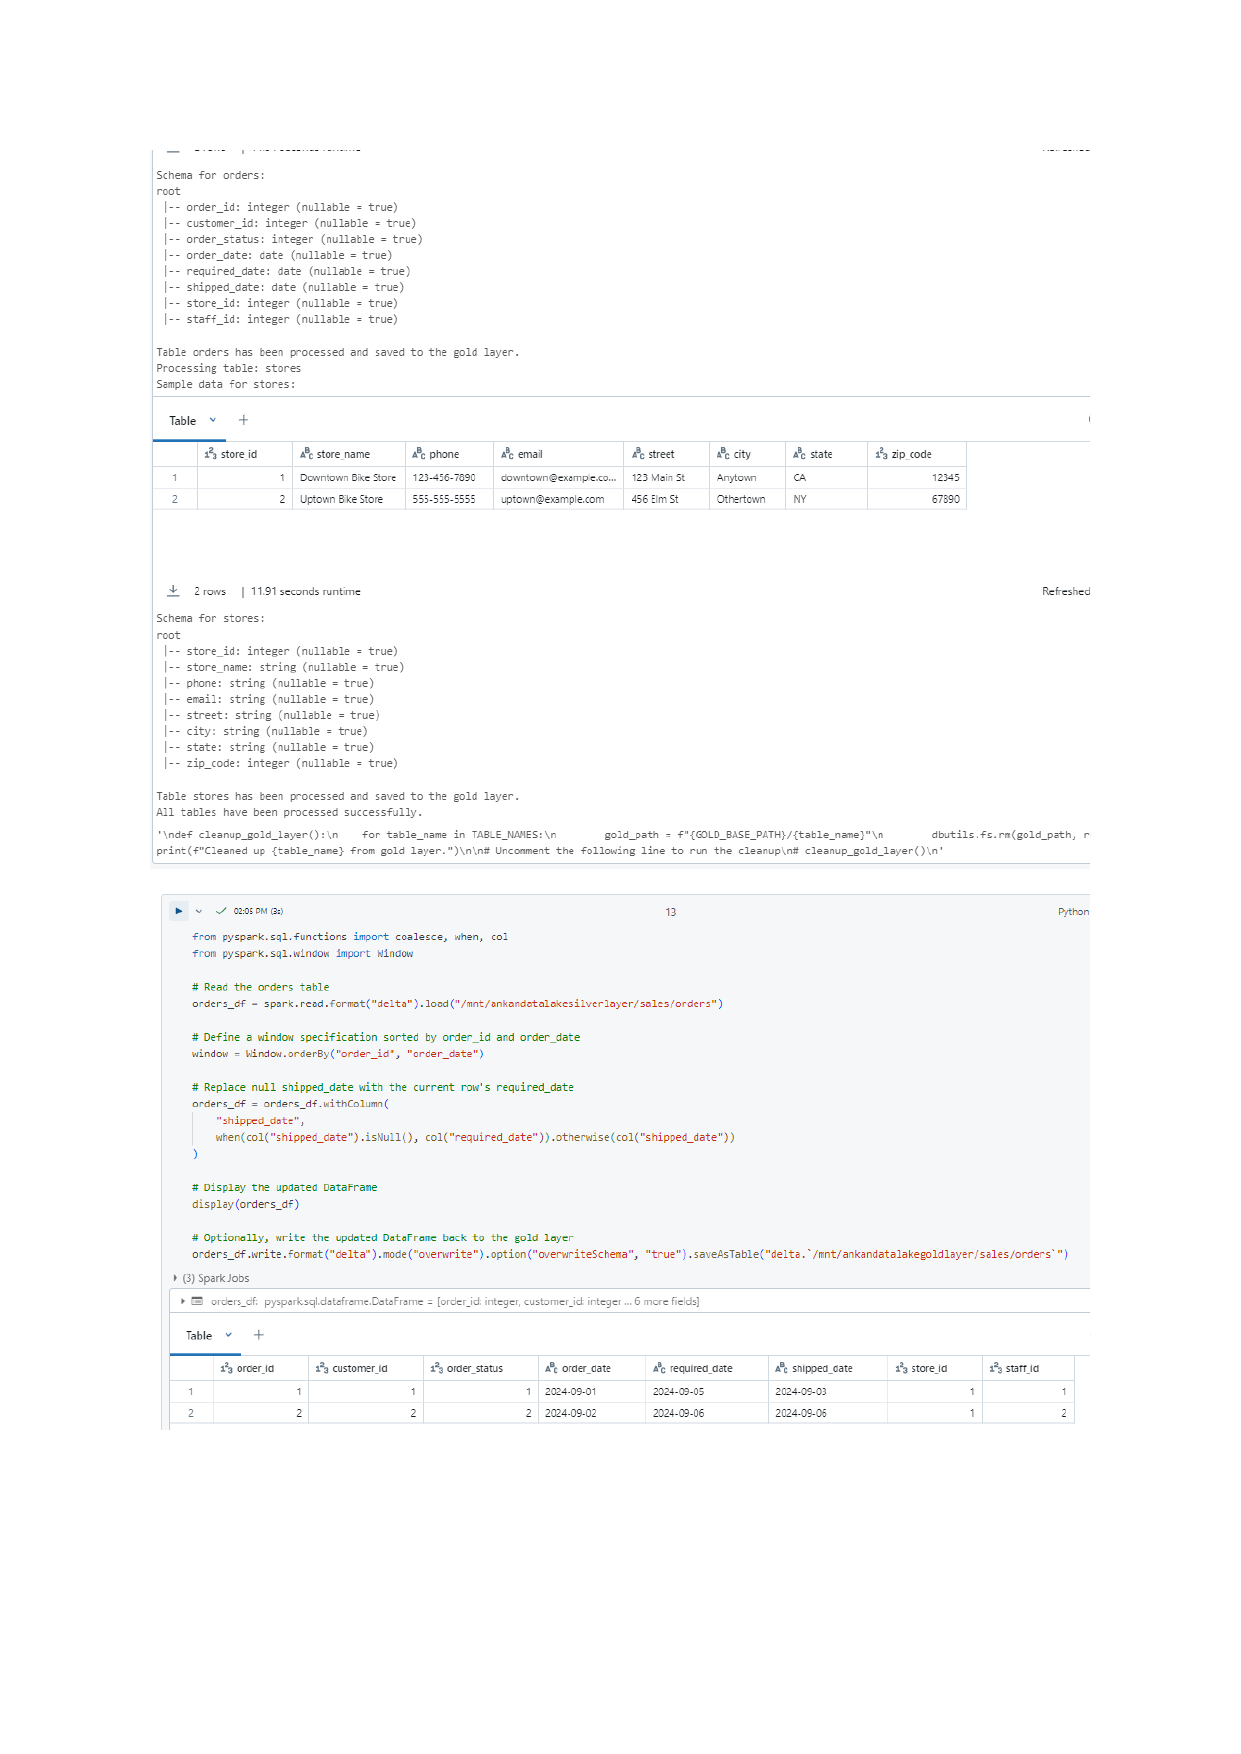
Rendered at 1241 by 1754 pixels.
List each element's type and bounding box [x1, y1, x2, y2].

picture [150, 887, 1091, 1430]
picture [150, 150, 1091, 869]
